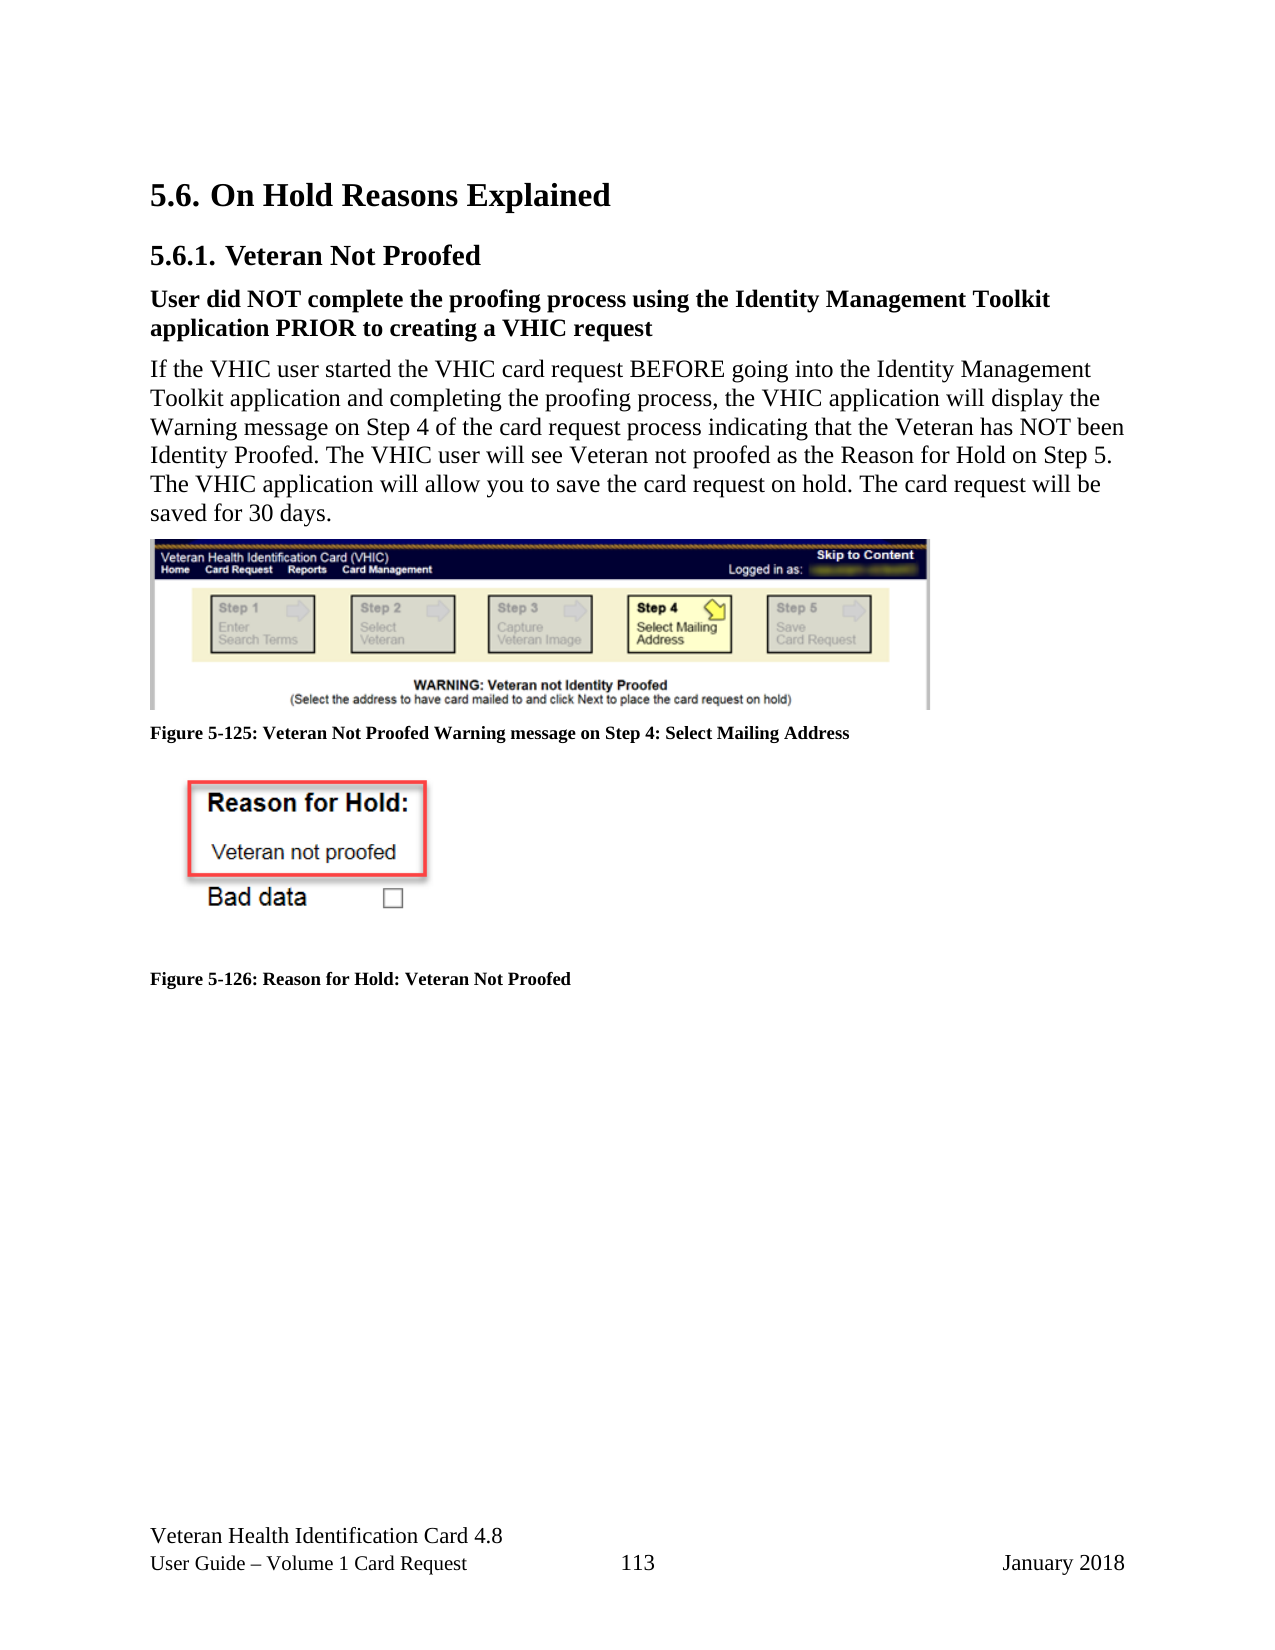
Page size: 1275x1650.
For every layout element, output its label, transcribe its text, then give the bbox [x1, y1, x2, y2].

picture [150, 764, 501, 956]
text If the VHIC user started the VHIC card request BEFORE going into the Identity Management Toolkit application and completing the proofing process, the VHIC application will display the Warning message on Step 4 of the card request process indicating that the Veteran has NOT been Identity Proofed. The VHIC user will see Veteran not proofed as the Reason for Hold on Step 5. The VHIC application will allow you to save the card request on hold. The card request will be saved for 30 days. [150, 354, 1125, 527]
subtitle On Hold Reasons Explained [150, 175, 1125, 213]
picture [150, 539, 930, 710]
text User did NOT complete the proofing process using the Identity Management Toolkit application PRIOR to creating a VHIC request [150, 284, 1125, 342]
subtitle Veteran Not Proofed [150, 238, 1125, 272]
